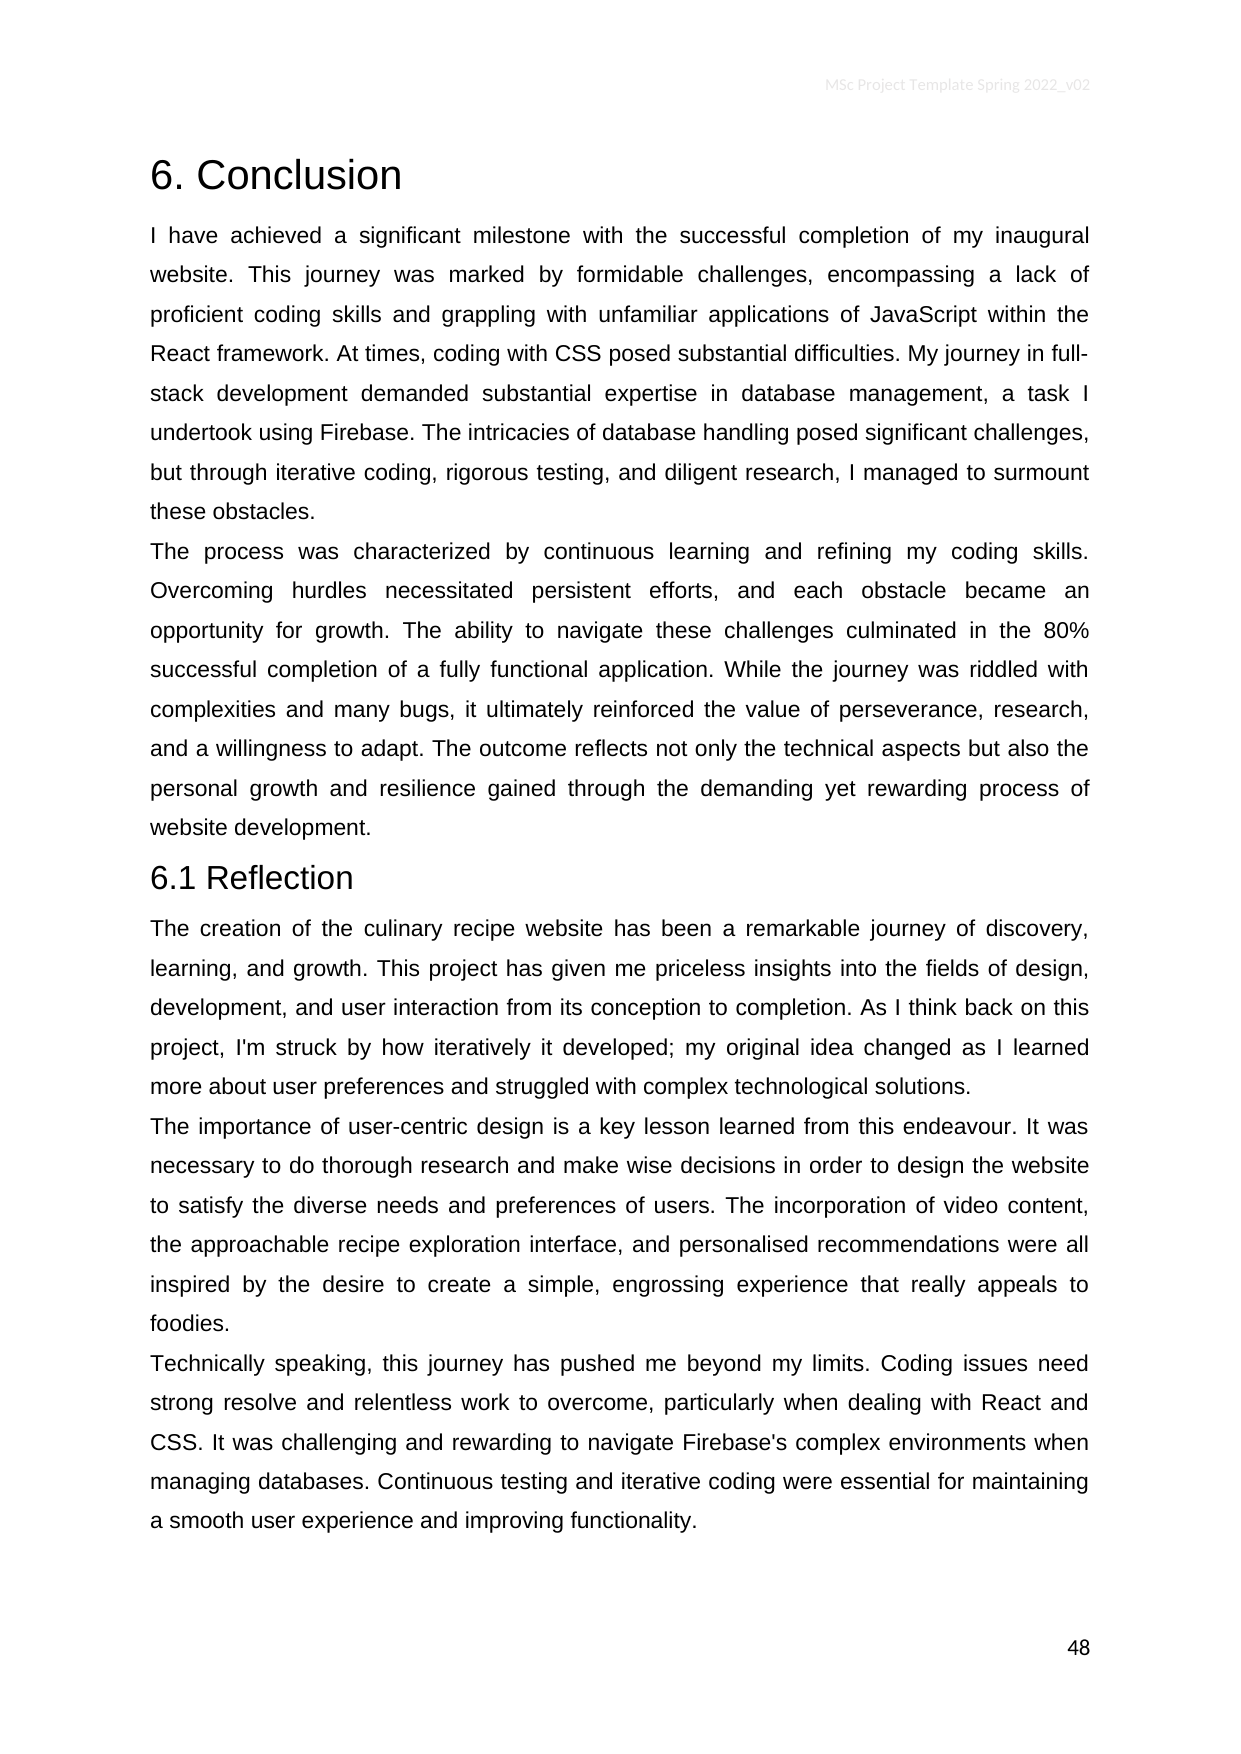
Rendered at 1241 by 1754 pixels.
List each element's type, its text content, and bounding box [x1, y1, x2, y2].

text The process was characterized by continuous learning and refining my coding skills. Overcoming hurdles necessitated persistent efforts, and each obstacle became an opportunity for growth. The ability to navigate these challenges culminated in the 80% successful completion of a fully functional application. While the journey was riddled with complexities and many bugs, it ultimately reinforced the value of perseverance, research, and a willingness to adapt. The outcome reflects not only the technical aspects but also the personal growth and resilience gained through the demanding yet rewarding process of website development. [150, 538, 1090, 840]
subtitle 6.1 Reflection [150, 858, 1090, 896]
text The importance of user-centric design is a key lesson learned from this endeavour. It was necessary to do thorough research and make wise decisions in order to design the website to satisfy the diverse needs and preferences of users. The incorporation of video content, the approachable recipe exploration interface, and personalised recommendations were all inspired by the desire to create a simple, engrossing experience that really appeals to foodies. [150, 1113, 1090, 1336]
text The creation of the culinary recipe website has been a remarkable journey of discovery, learning, and growth. This project has given me priceless insights into the fields of design, development, and user interaction from its conception to completion. As I think back on this project, I'm struck by how iteratively it developed; my original idea changed as I learned more about user preferences and struggled with complex technological solutions. [150, 915, 1090, 1099]
subtitle 6. Conclusion [150, 150, 1090, 198]
text Technically speaking, this journey has pushed me beyond my limits. Coding issues need strong resolve and relentless work to overcome, particularly when dealing with React and CSS. It was challenging and rewarding to navigate Firebase's complex environments when managing databases. Continuous testing and iterative coding were essential for maintaining a smooth user experience and improving functionality. [150, 1349, 1090, 1534]
text I have achieved a significant milestone with the successful completion of my inaugural website. This journey was marked by formidable challenges, encompassing a lack of proficient coding skills and grappling with unfamiliar applications of JavaScript within the React framework. At times, coding with CSS posed substantial difficulties. My journey in full-stack development demanded substantial expertise in database management, a task I undertook using Firebase. The intricacies of database handling posed significant challenges, but through iterative coding, rigorous testing, and diligent research, I managed to surmount these obstacles. [150, 222, 1090, 524]
